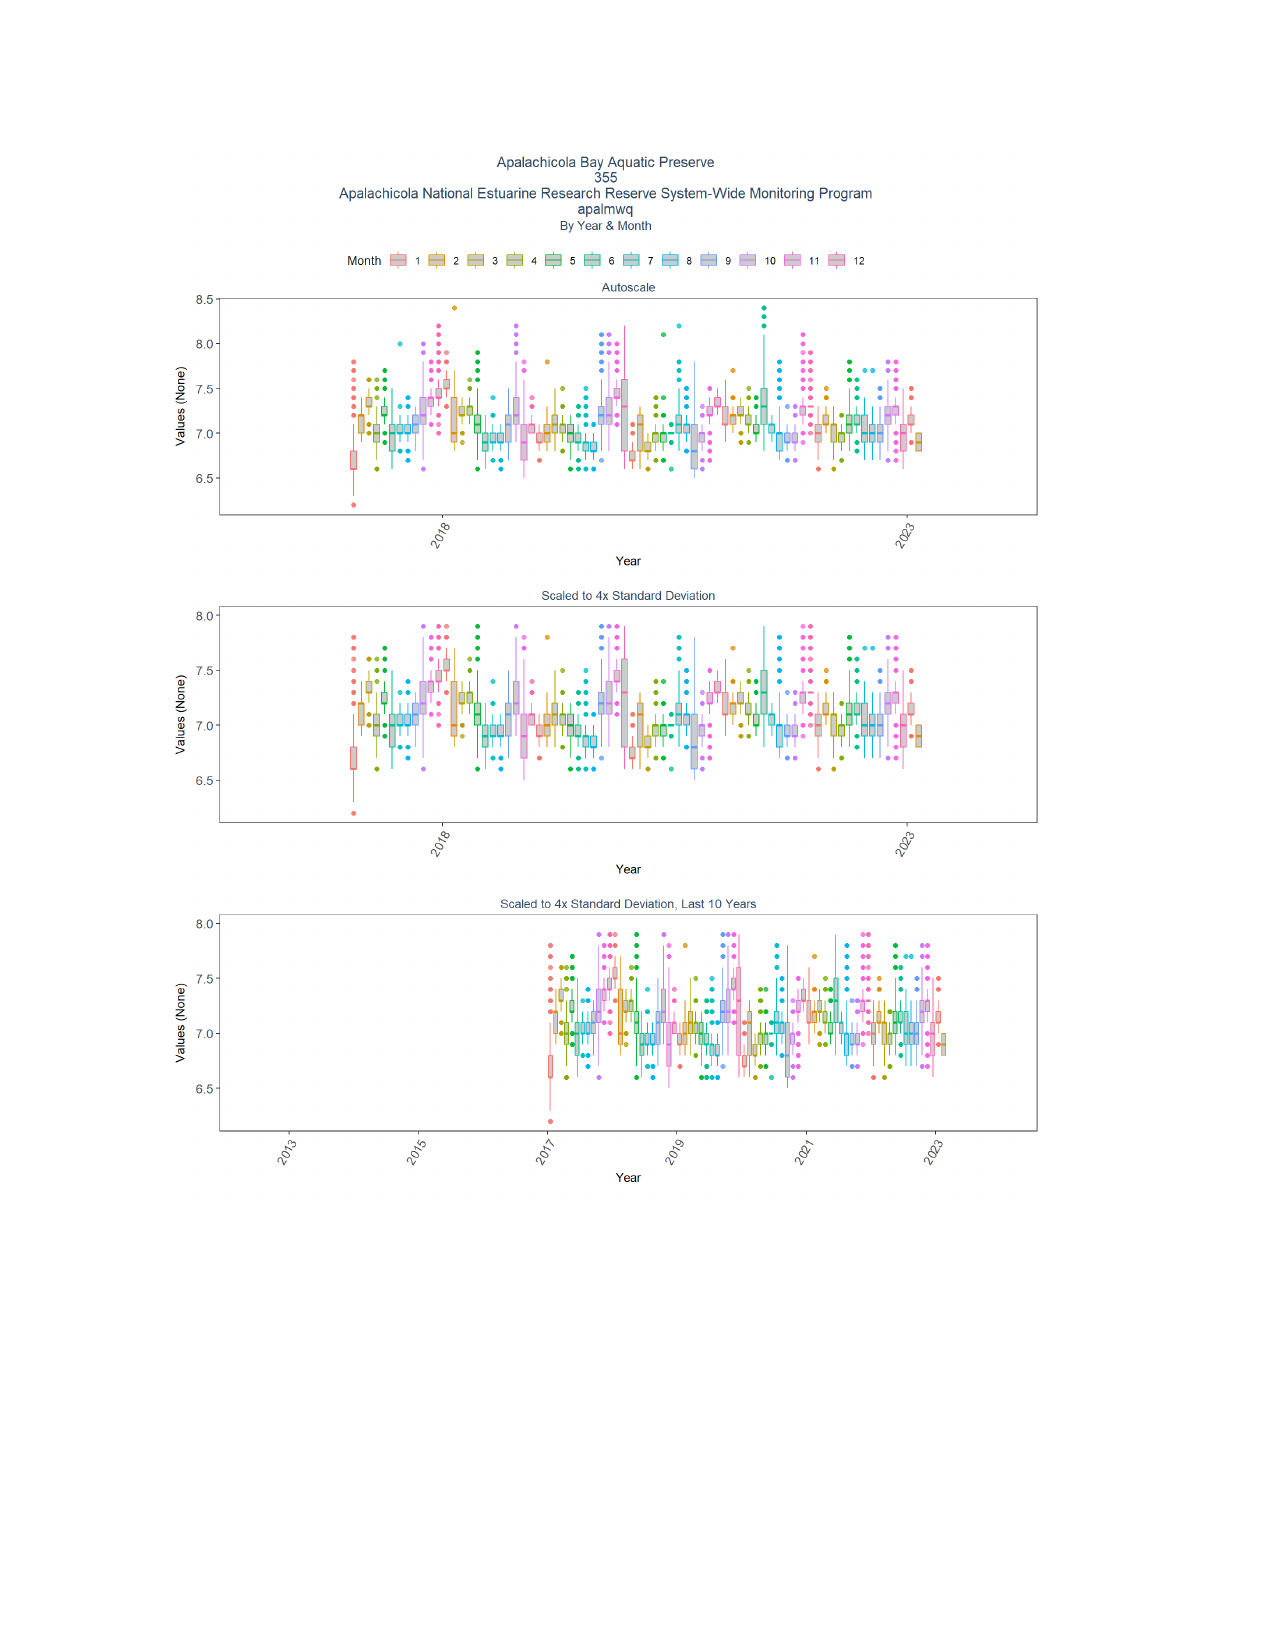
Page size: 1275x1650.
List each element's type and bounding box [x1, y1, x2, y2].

picture [168, 150, 1044, 1200]
